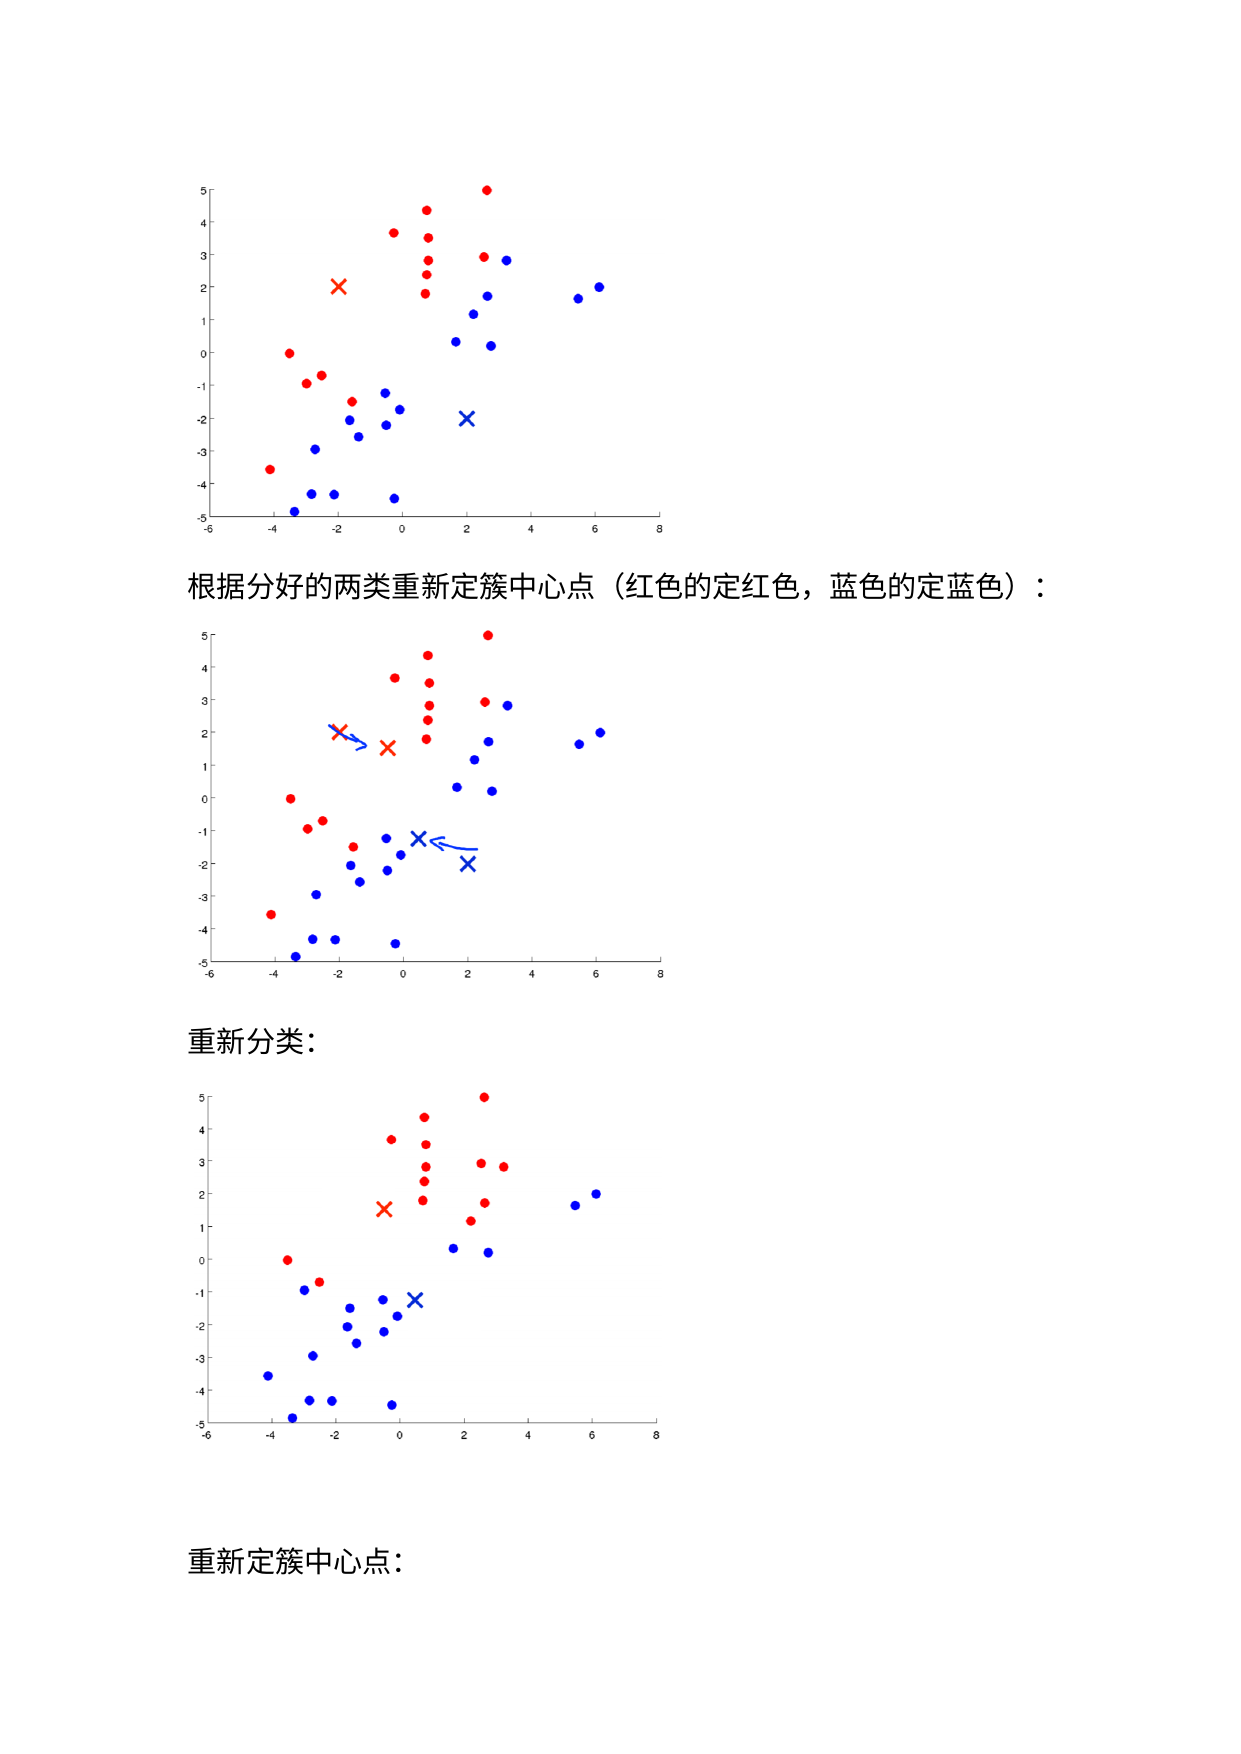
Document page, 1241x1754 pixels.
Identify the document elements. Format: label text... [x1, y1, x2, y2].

picture [187, 162, 679, 546]
picture [187, 1072, 674, 1454]
text 根据分好的两类重新定簇中心点（红色的定红色，蓝色的定蓝色）： [187, 552, 1053, 617]
picture [187, 617, 680, 991]
text 重新分类： [187, 1007, 1053, 1072]
text 重新定簇中心点： [187, 1527, 1053, 1592]
